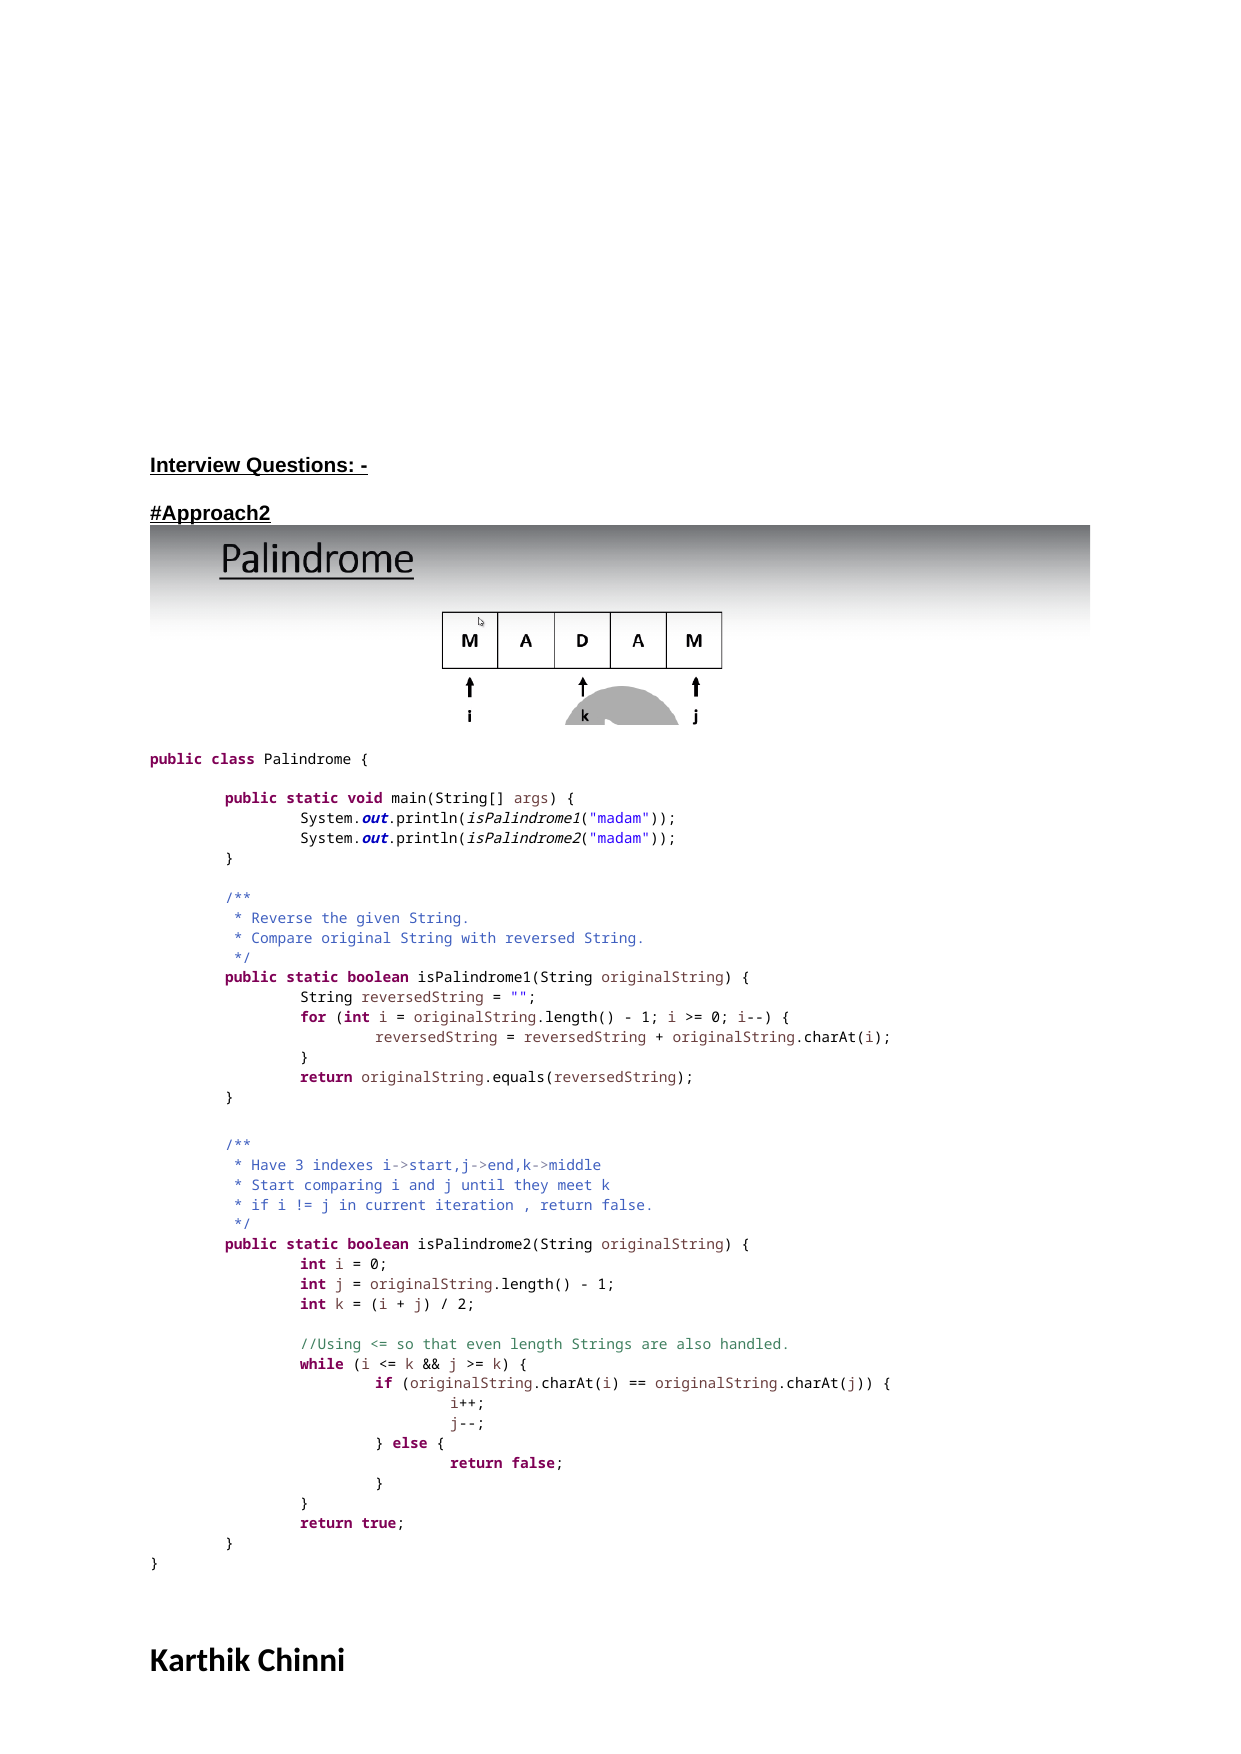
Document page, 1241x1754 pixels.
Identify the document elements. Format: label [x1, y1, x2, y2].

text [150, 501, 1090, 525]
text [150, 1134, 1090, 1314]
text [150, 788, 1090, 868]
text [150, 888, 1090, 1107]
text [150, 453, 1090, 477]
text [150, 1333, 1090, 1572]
picture [150, 525, 1091, 725]
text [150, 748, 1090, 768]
